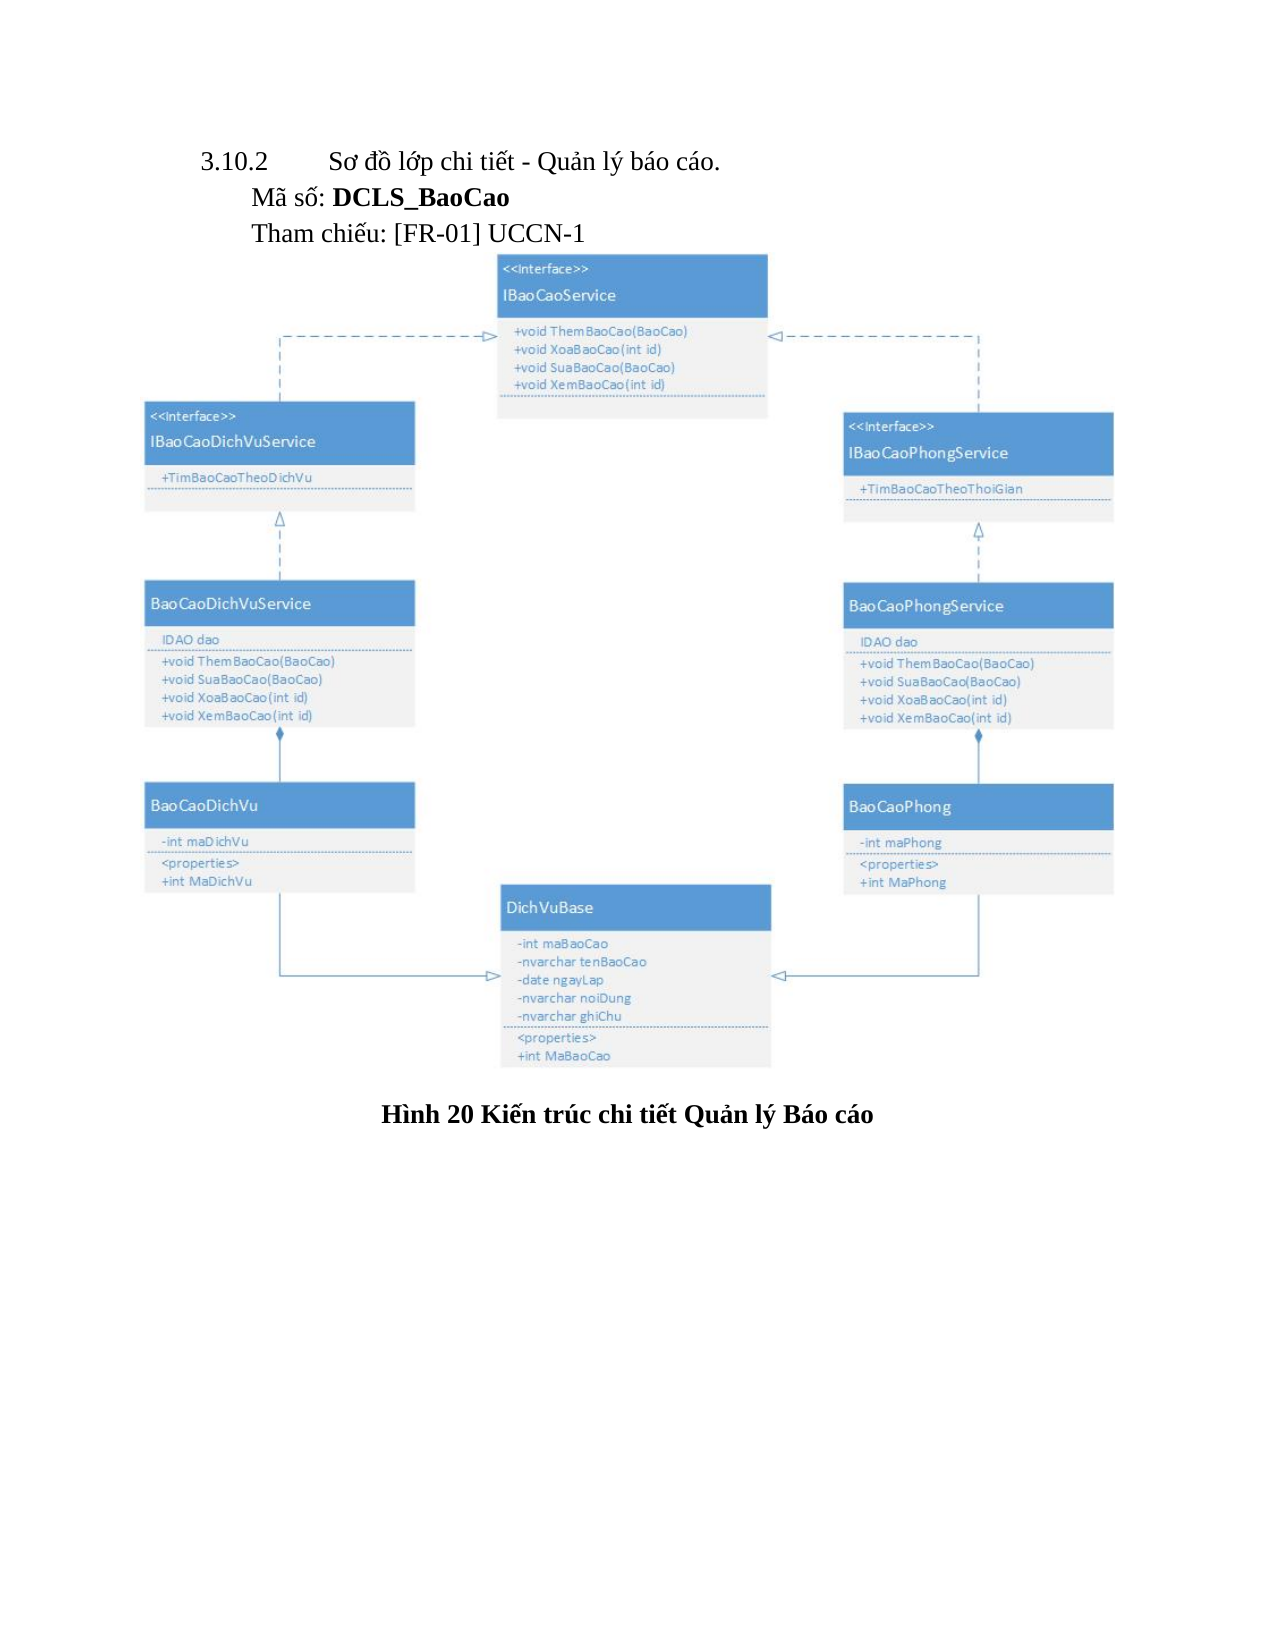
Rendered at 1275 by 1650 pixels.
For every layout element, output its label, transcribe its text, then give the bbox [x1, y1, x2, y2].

list Sơ đồ lớp chi tiết - Quản lý báo cáo. [268, 145, 1137, 177]
list Tham chiếu: [FR-01] UCCN-1 [251, 217, 1137, 248]
picture [140, 252, 1115, 1073]
list Mã số: DCLS_BaoCao [251, 181, 1137, 212]
